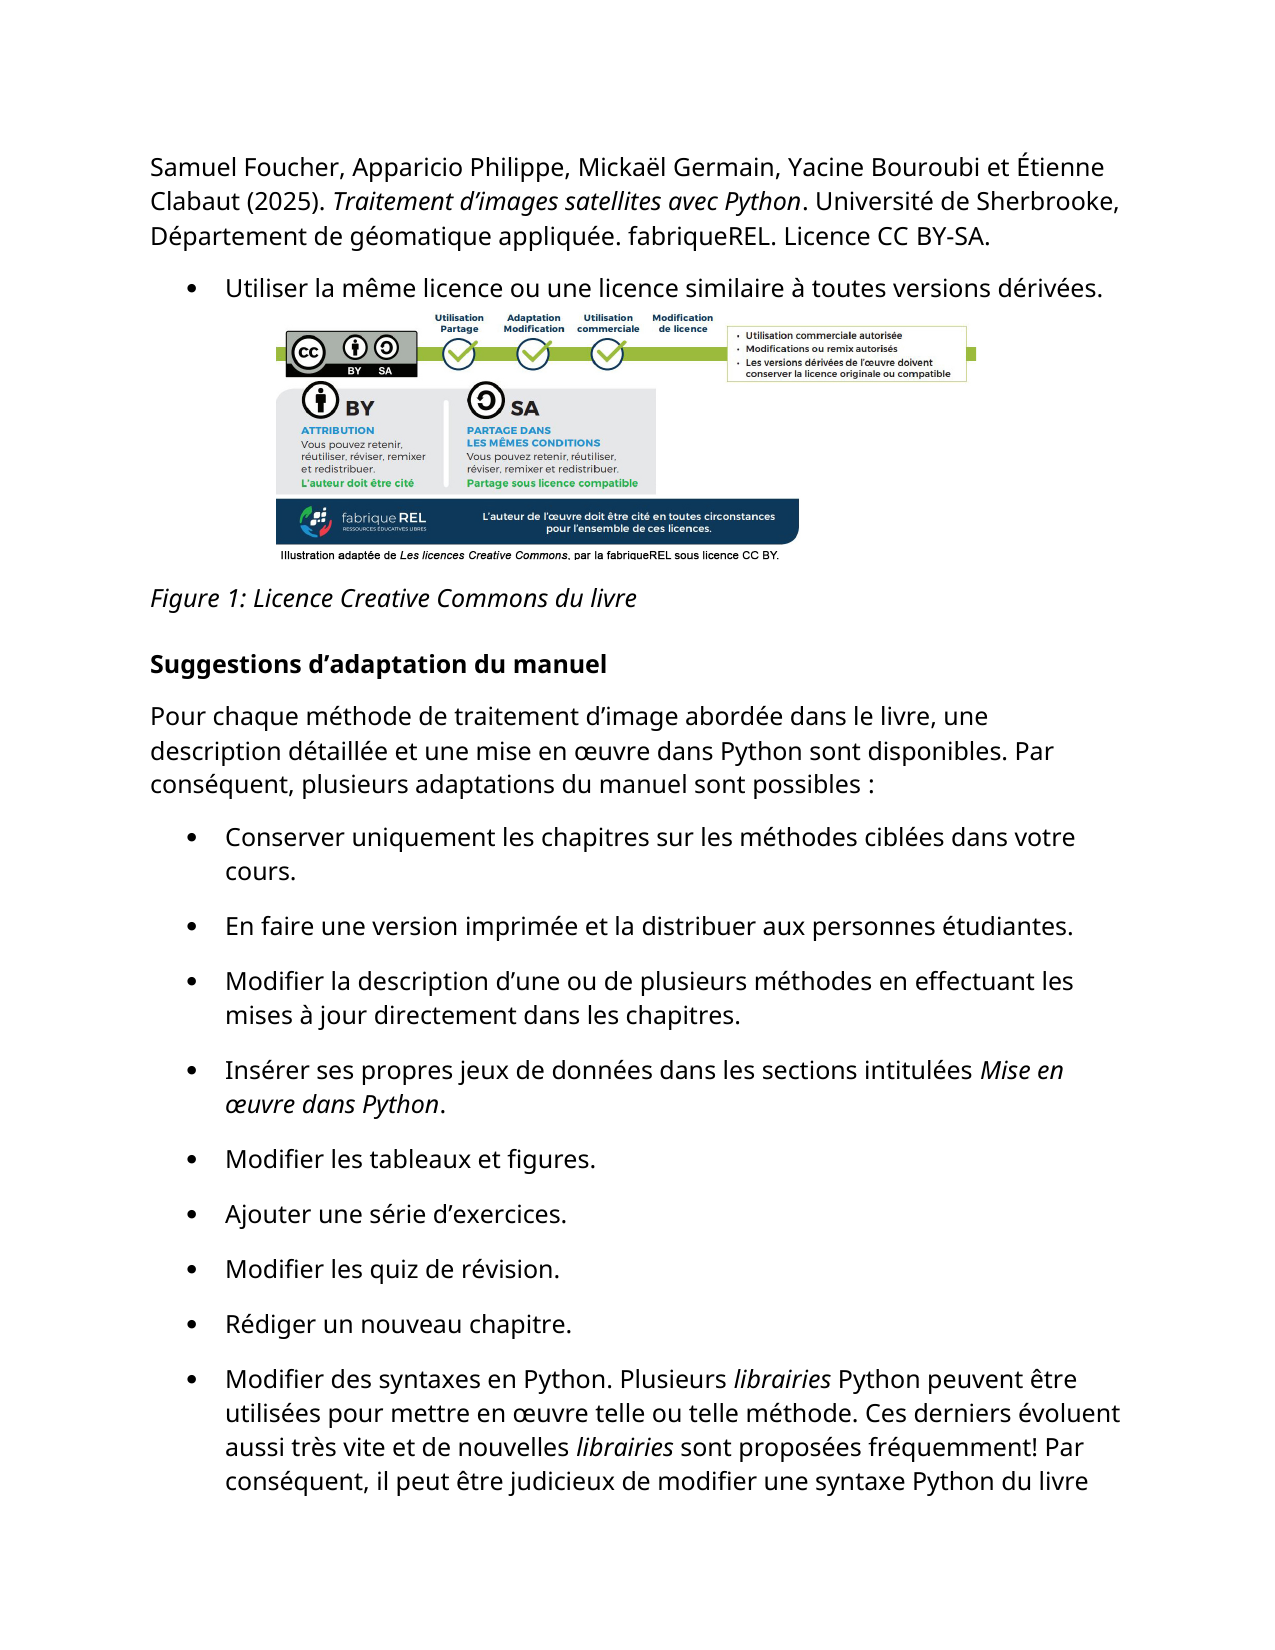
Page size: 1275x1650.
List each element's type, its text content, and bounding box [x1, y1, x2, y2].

list Insérer ses propres jeux de données dans les sections intitulées Mise en œuvre dans Python. [187, 1053, 1125, 1121]
text Samuel Foucher, Apparicio Philippe, Mickaël Germain, Yacine Bouroubi et Étienne Clabaut (2025). Traitement d’images satellites avec Python. Université de Sherbrooke, Département de géomatique appliquée. fabriqueREL. Licence CC BY-SA. [150, 150, 1125, 252]
list Modifier les tableaux et figures. [187, 1142, 1125, 1176]
table_header Figure 1: Licence Creative Commons du livre [139, 309, 1114, 627]
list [187, 1361, 1125, 1498]
list Ajouter une série d’exercices. [187, 1197, 1125, 1231]
list Modifier les quiz de révision. [187, 1252, 1125, 1286]
list Rédiger un nouveau chapitre. [187, 1306, 1125, 1341]
list Modifier la description d’une ou de plusieurs méthodes en effectuant les mises à jour directement dans les chapitres. [187, 964, 1125, 1032]
text Suggestions d’adaptation du manuel [150, 646, 1125, 680]
list En faire une version imprimée et la distribuer aux personnes étudiantes. [187, 909, 1125, 943]
list Conserver uniquement les chapitres sur les méthodes ciblées dans votre cours. [187, 820, 1125, 888]
list Utiliser la même licence ou une licence similaire à toutes versions dérivées. [187, 271, 1125, 305]
text Pour chaque méthode de traitement d’image abordée dans le livre, une description détaillée et une mise en œuvre dans Python sont disponibles. Par conséquent, plusieurs adaptations du manuel sont possibles : [150, 699, 1125, 801]
picture [276, 312, 977, 560]
